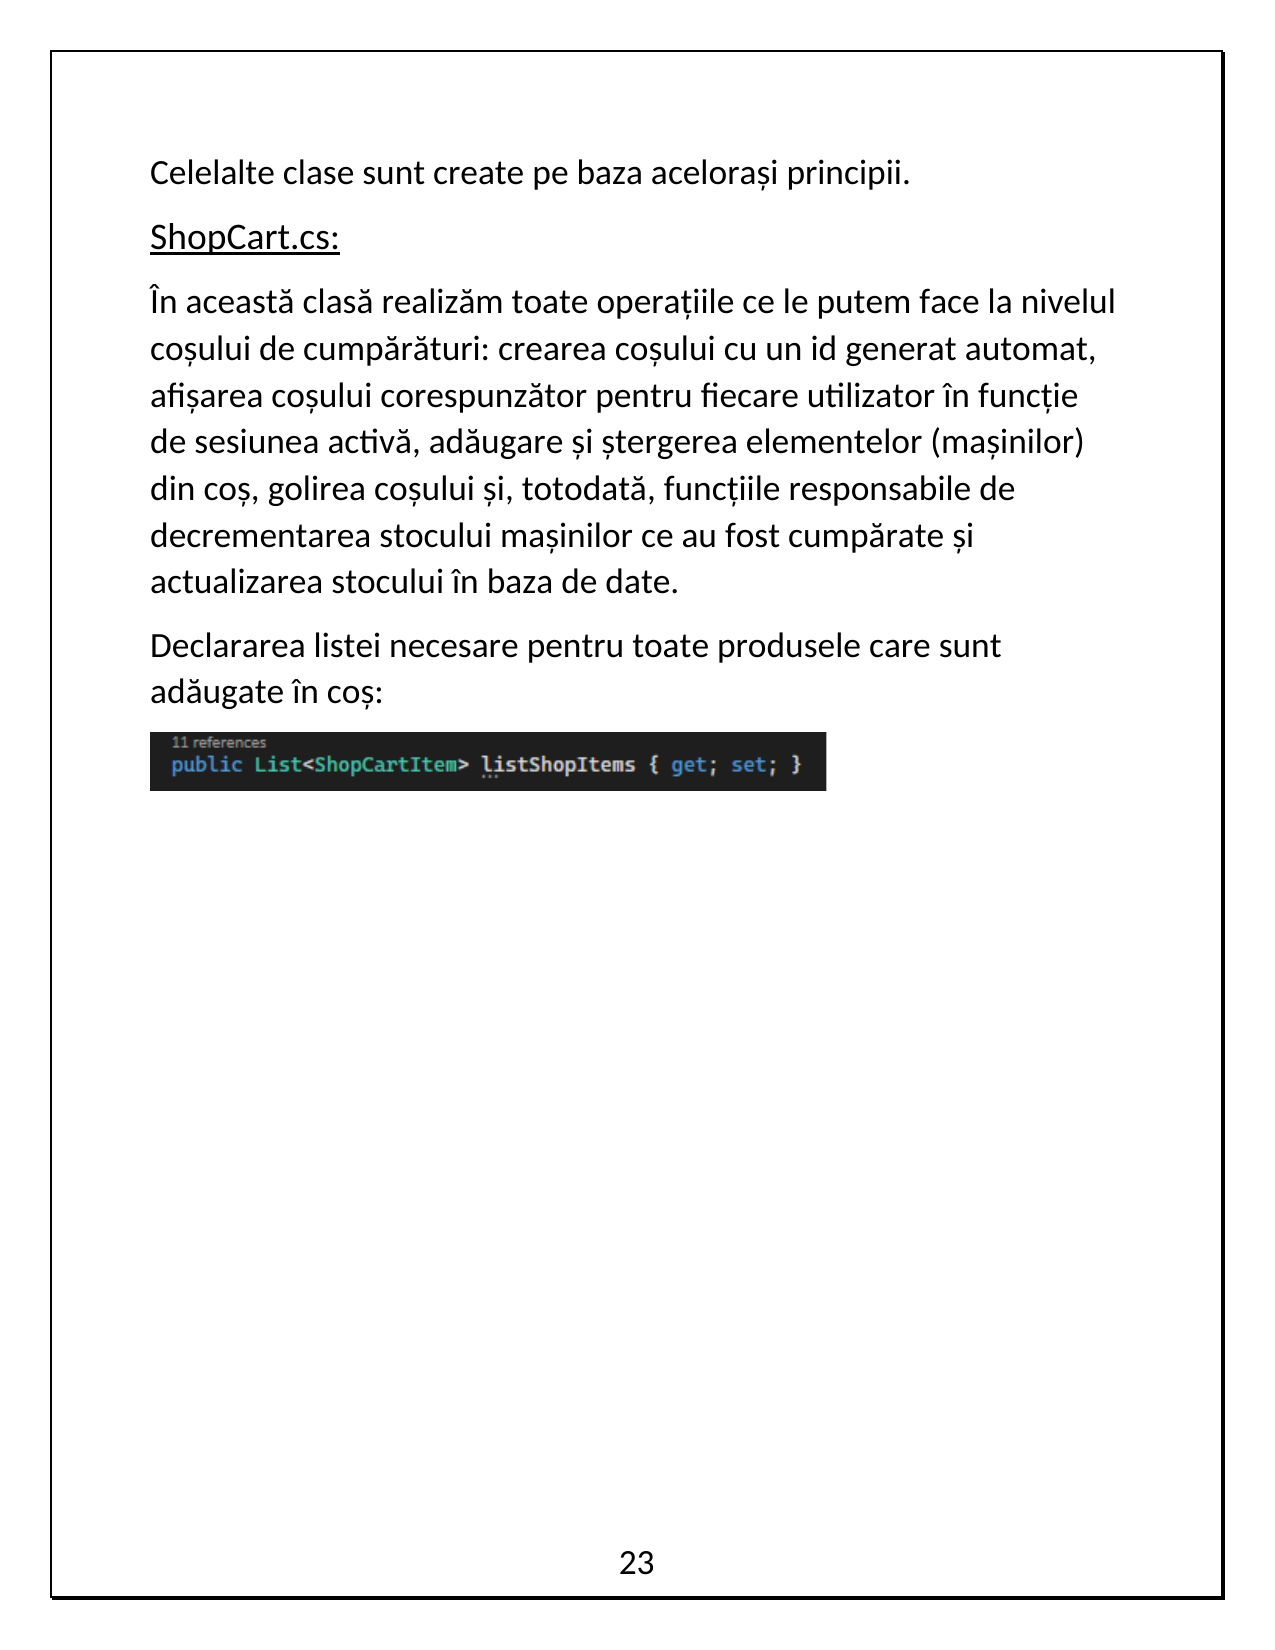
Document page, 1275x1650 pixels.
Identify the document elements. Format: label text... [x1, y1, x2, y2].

picture [150, 732, 827, 791]
text În această clasă realizăm toate operațiile ce le putem face la nivelul coșului de cumpărături: crearea coșului cu un id generat automat, afișarea coșului corespunzător pentru fiecare utilizator în funcție de sesiunea activă, adăugare și ștergerea elementelor (mașinilor) din coș, golirea coșului și, totodată, funcțiile responsabile de decrementarea stocului mașinilor ce au fost cumpărate și actualizarea stocului în baza de date. [150, 279, 1123, 603]
text Declararea listei necesare pentru toate produsele care sunt adăugate în coș: [150, 623, 1123, 713]
text ShopCart.cs: [150, 213, 1123, 259]
text Celelalte clase sunt create pe baza acelorași principii. [150, 150, 1123, 193]
